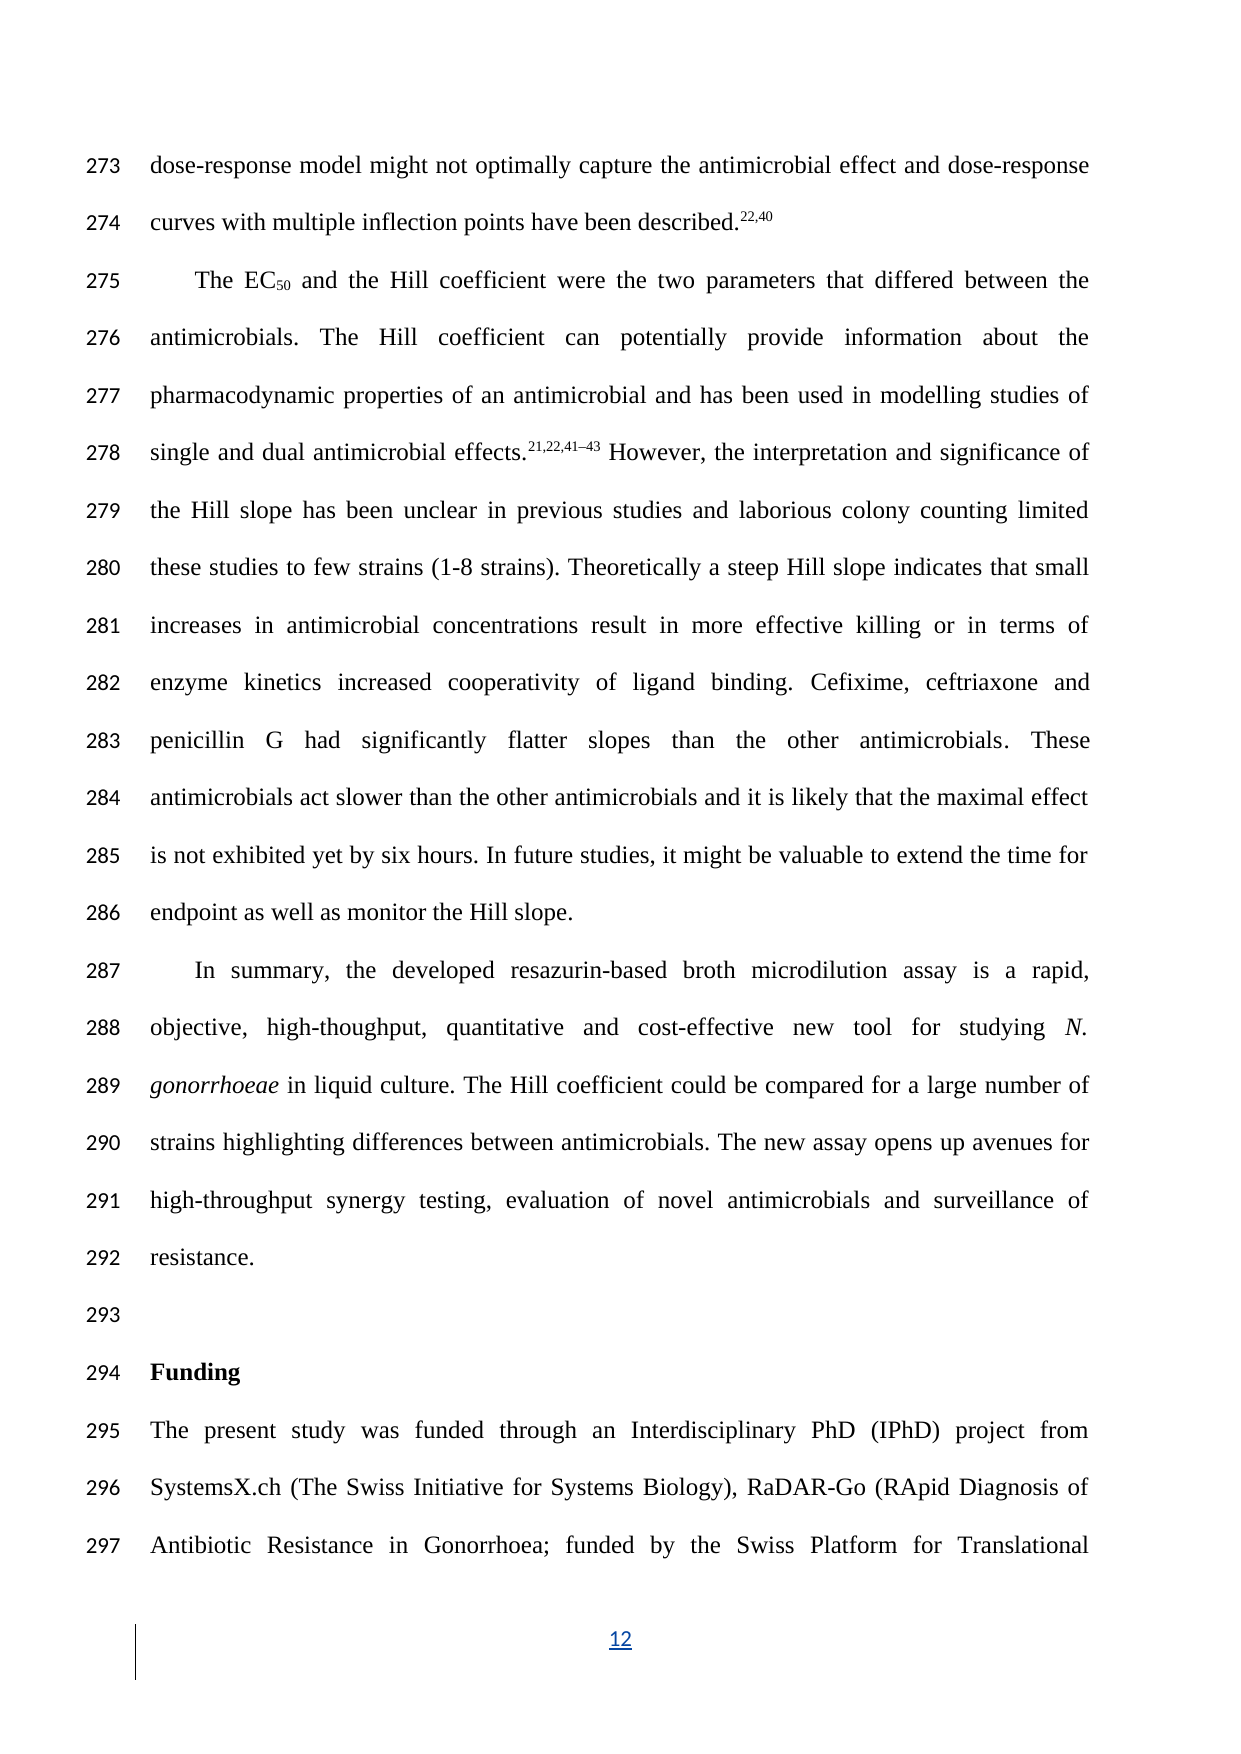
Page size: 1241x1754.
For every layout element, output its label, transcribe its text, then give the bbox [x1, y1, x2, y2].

text The EC50 and the Hill coefficient were the two parameters that differed between the antimicrobials. The Hill coefficient can potentially provide information about the pharmacodynamic properties of an antimicrobial and has been used in modelling studies of single and dual antimicrobial effects.21,22,41–43 However, the interpretation and significance of the Hill slope has been unclear in previous studies and laborious colony counting limited these studies to few strains (1-8 strains). Theoretically a steep Hill slope indicates that small increases in antimicrobial concentrations result in more effective killing or in terms of enzyme kinetics increased cooperativity of ligand binding. Cefixime, ceftriaxone and penicillin G had significantly flatter slopes than the other antimicrobials. These antimicrobials act slower than the other antimicrobials and it is likely that the maximal effect is not exhibited yet by six hours. In future studies, it might be valuable to extend the time for endpoint as well as monitor the Hill slope. [150, 265, 1090, 926]
text Funding [150, 1357, 1090, 1386]
text In summary, the developed resazurin-based broth microdilution assay is a rapid, objective, high-thoughput, quantitative and cost-effective new tool for studying N. gonorrhoeae in liquid culture. The Hill coefficient could be compared for a large number of strains highlighting differences between antimicrobials. The new assay opens up avenues for high-throughput synergy testing, evaluation of novel antimicrobials and surveillance of resistance. [150, 955, 1090, 1271]
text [150, 150, 1090, 236]
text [150, 1415, 1090, 1559]
